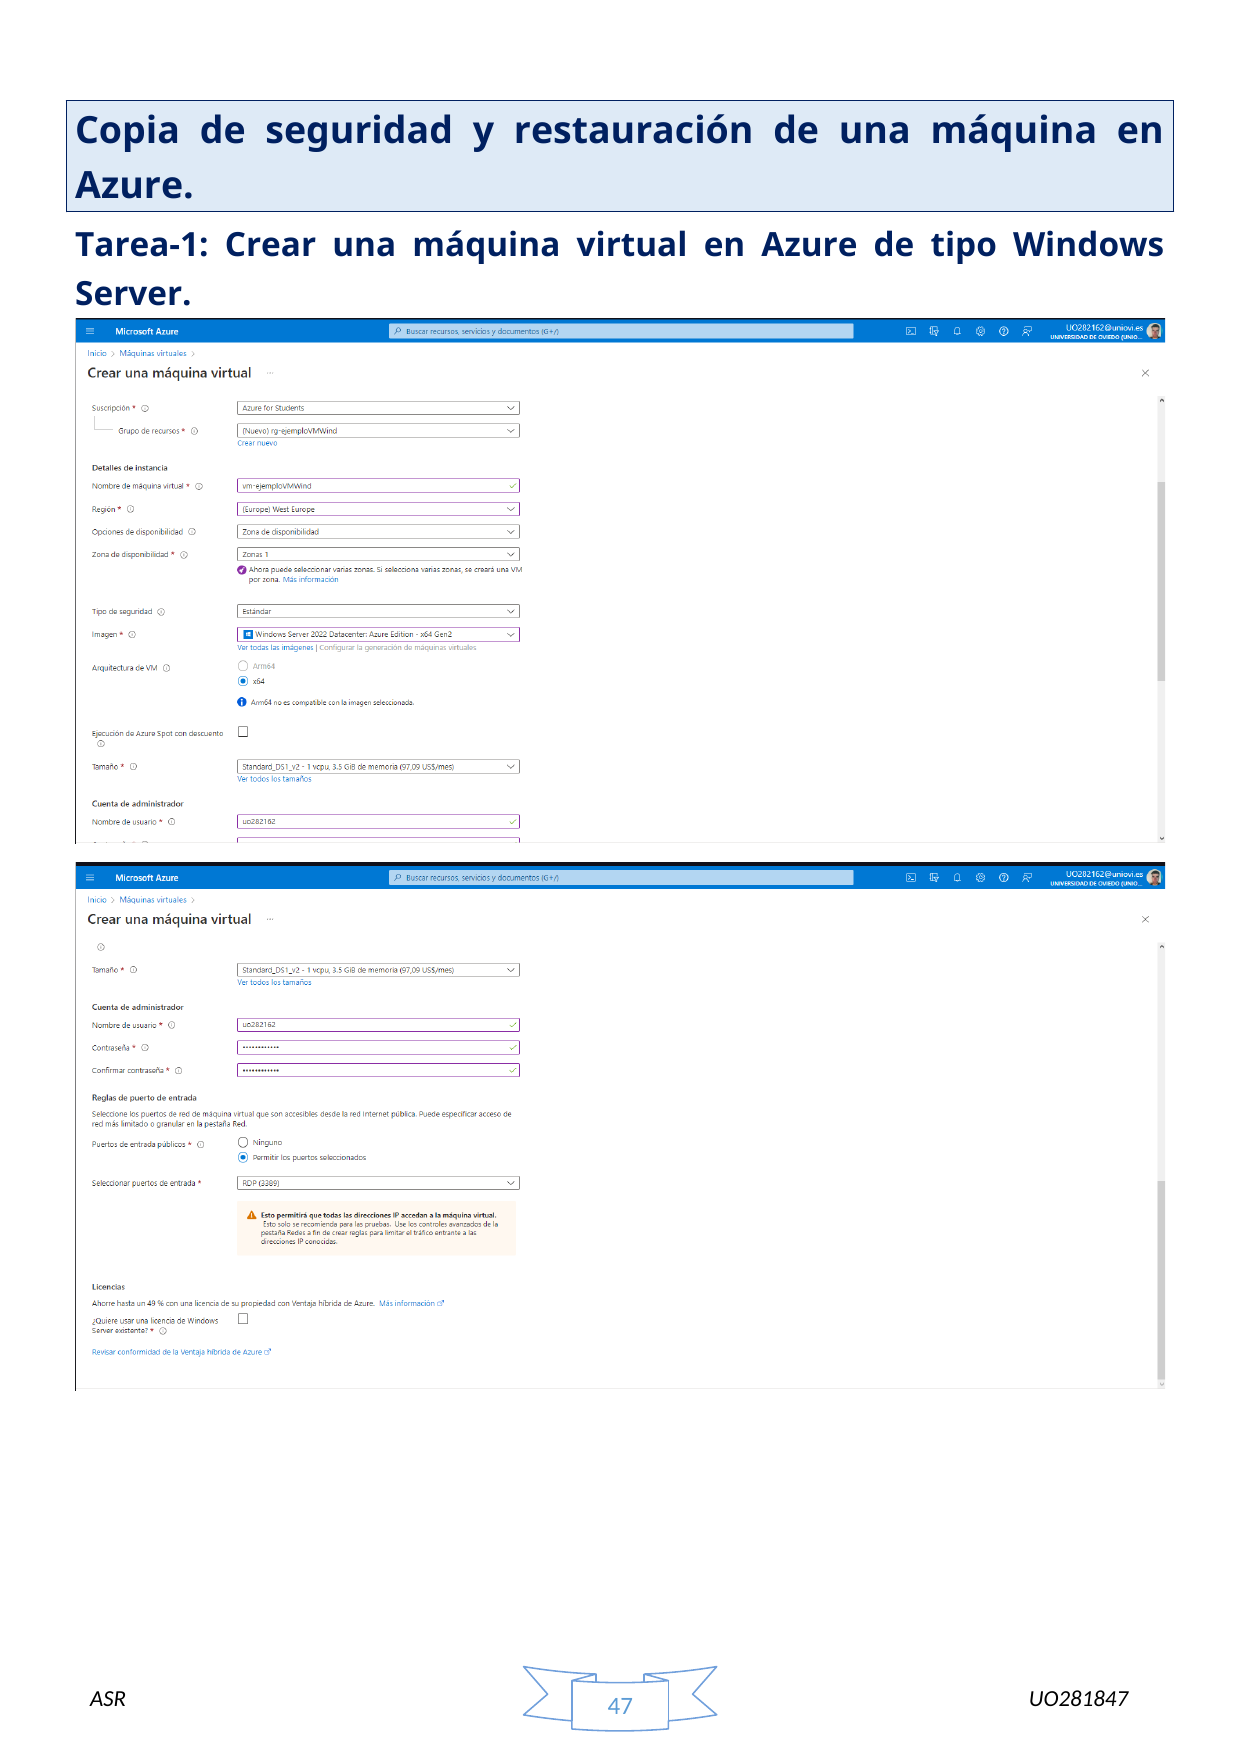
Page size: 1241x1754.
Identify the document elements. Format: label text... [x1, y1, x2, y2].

picture [75, 318, 1166, 844]
subtitle Copia de seguridad y restauración de una máquina en Azure. [67, 101, 1173, 211]
picture [75, 862, 1166, 1391]
subtitle Tarea-1: Crear una máquina virtual en Azure de tipo Windows Server. [75, 221, 1165, 315]
